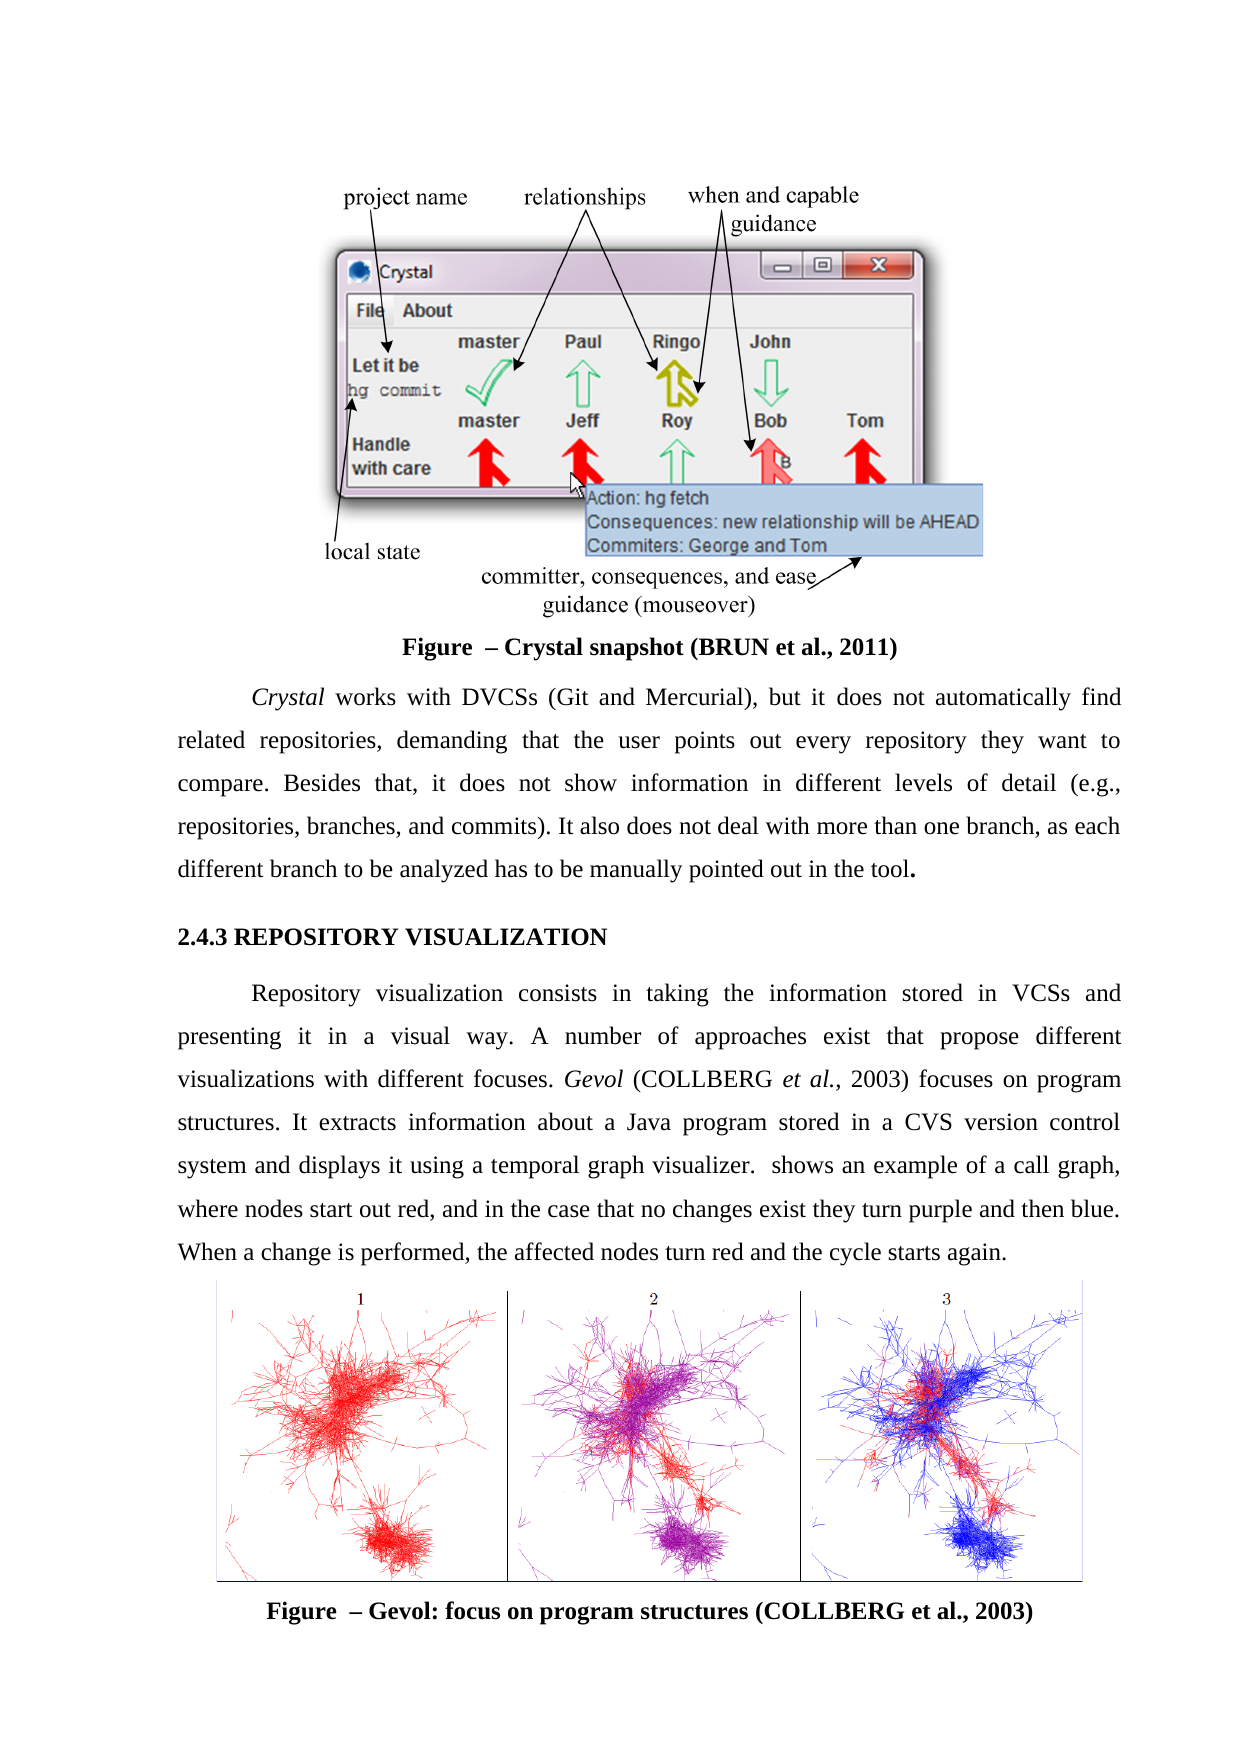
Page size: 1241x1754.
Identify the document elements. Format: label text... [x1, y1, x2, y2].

text Figure 20 – Gevol: focus on program structures (COLLBERG et al., 2003) [177, 1596, 1122, 1625]
text Figure 19 – Crystal snapshot (BRUN et al., 2011) [177, 632, 1122, 661]
text Repository visualization consists in taking the information stored in VCSs and presenting it in a visual way. A number of approaches exist that propose different visualizations with different focuses. Gevol (COLLBERG et al., 2003) focuses on program structures. It extracts information about a Java program stored in a CVS version control system and displays it using a temporal graph visualizer. Figure 20 shows an example of a call graph, where nodes start out red, and in the case that no changes exist they turn purple and then blue. When a change is performed, the affected nodes turn red and the cycle starts again. [177, 978, 1122, 1266]
subtitle Repository visualization [177, 922, 1122, 951]
text Crystal works with DVCSs (Git and Mercurial), but it does not automatically find related repositories, demanding that the user points out every repository they want to compare. Besides that, it does not show information in different levels of detail (e.g., repositories, branches, and commits). It also does not deal with more than one branch, as each different branch to be analyzed has to be manually pointed out in the tool. [177, 682, 1122, 883]
picture [216, 1280, 1083, 1582]
